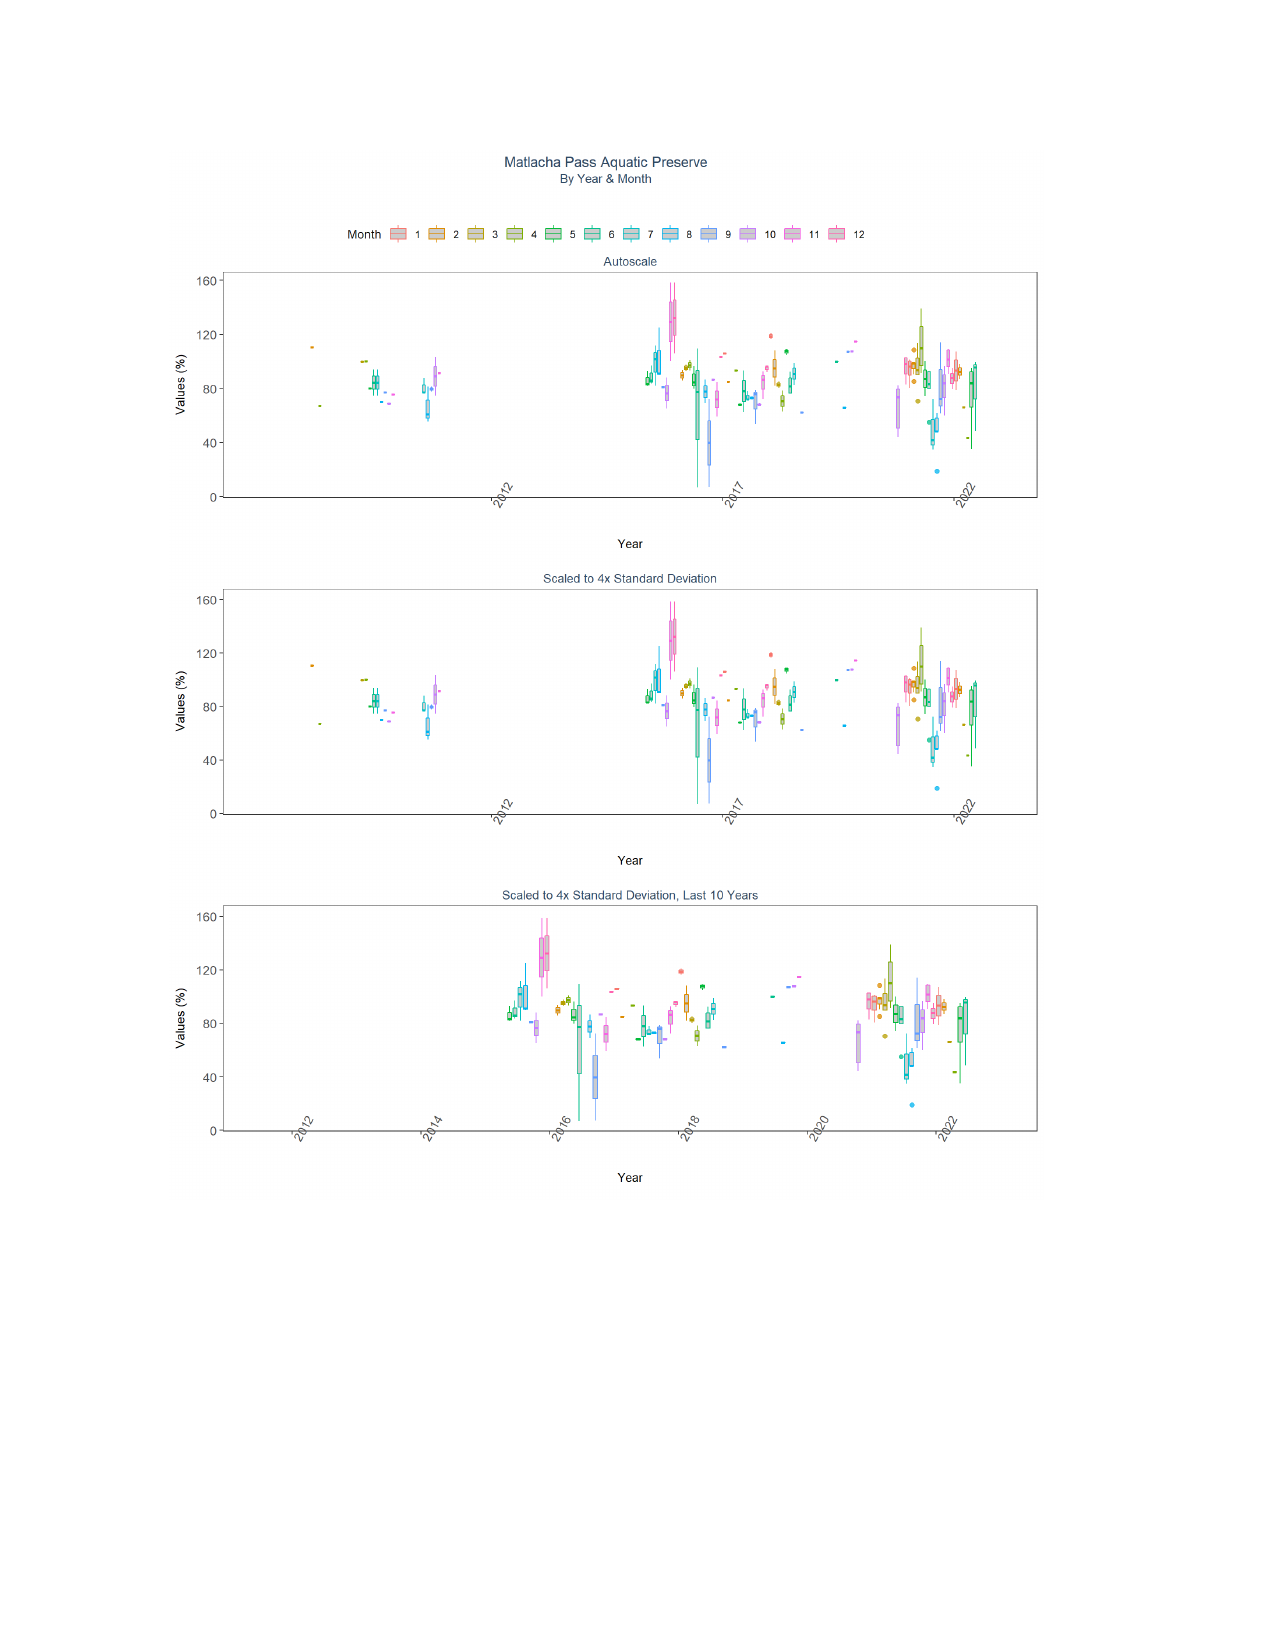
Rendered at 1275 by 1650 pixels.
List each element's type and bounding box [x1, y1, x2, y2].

picture [168, 150, 1044, 1200]
